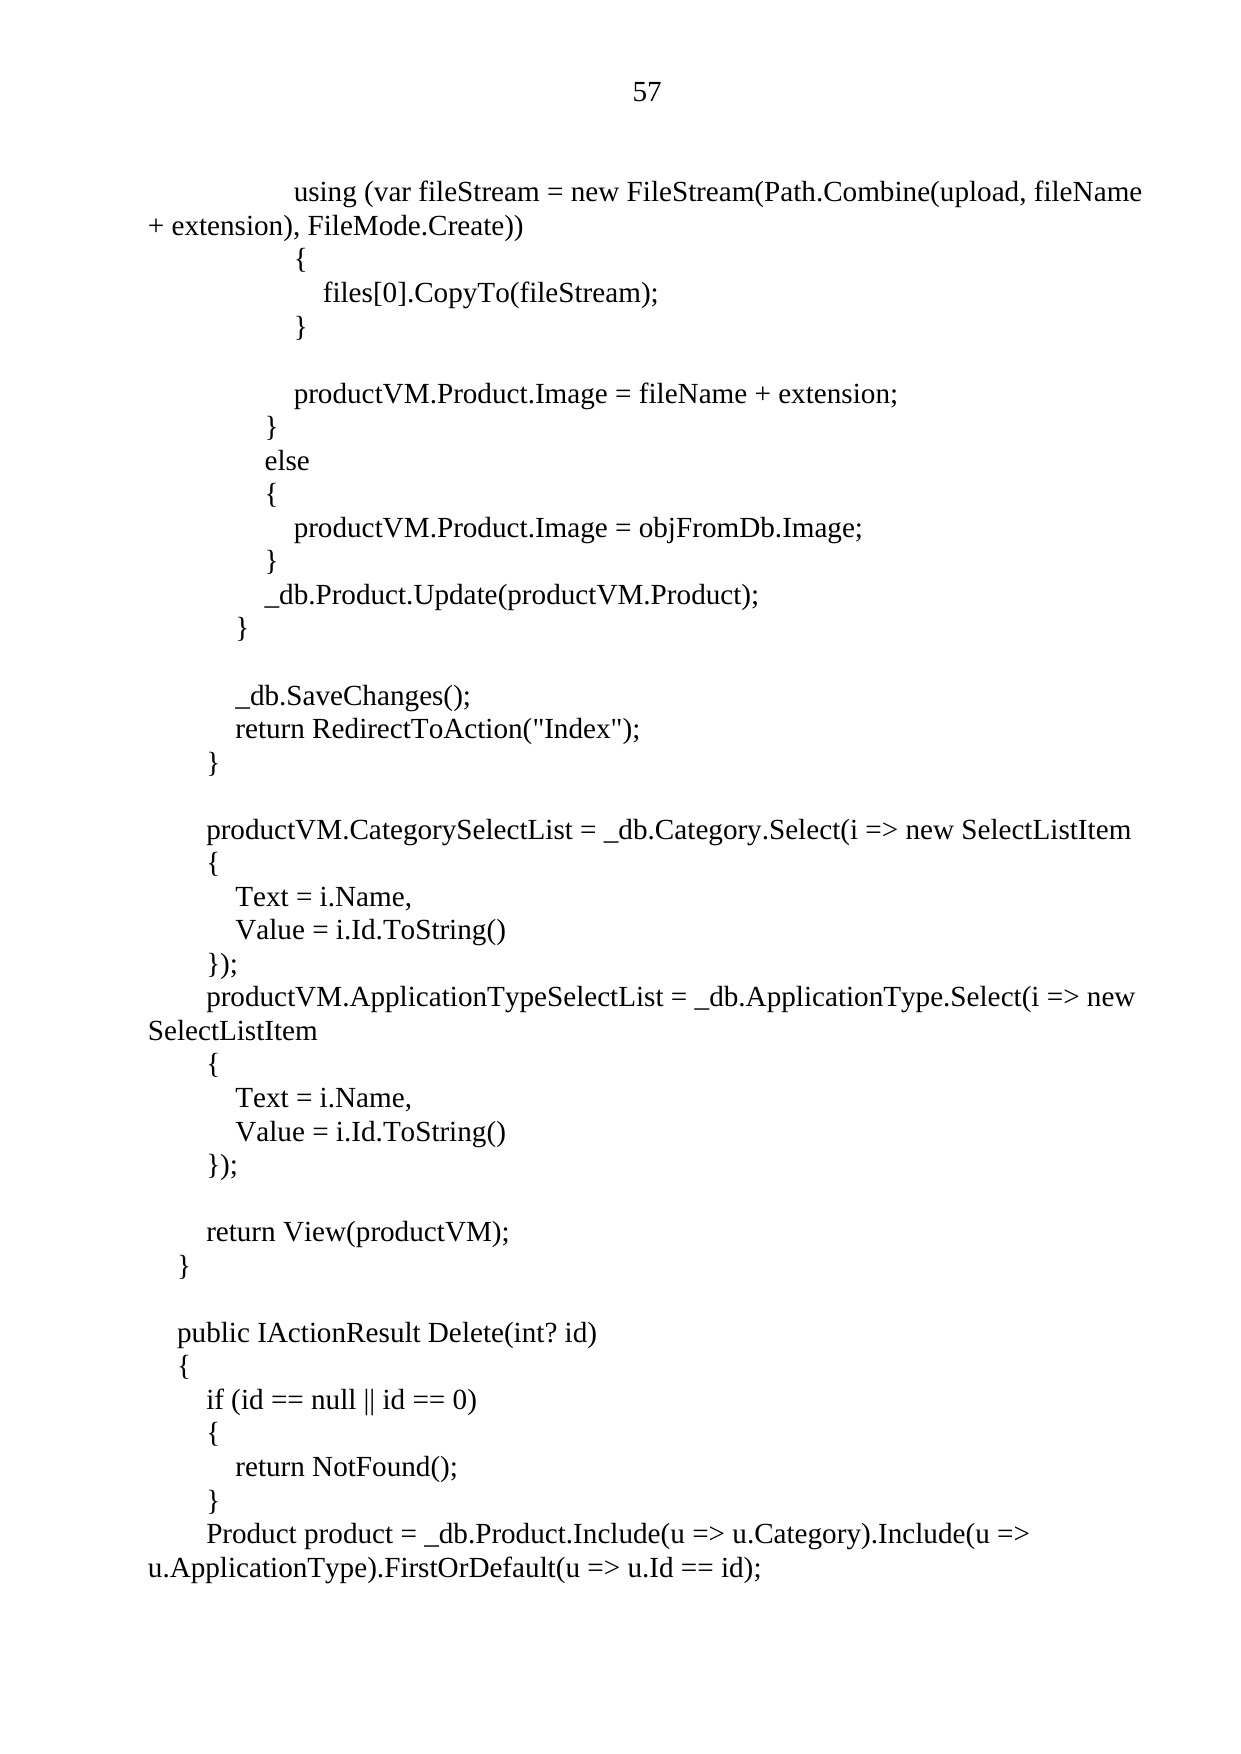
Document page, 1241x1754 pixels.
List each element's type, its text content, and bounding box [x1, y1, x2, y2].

list } [148, 543, 1146, 577]
list return NotFound(); [148, 1449, 1146, 1483]
list }); [148, 1147, 1146, 1181]
list Text = i.Name, [148, 879, 1146, 912]
list { [148, 242, 1146, 275]
list { [148, 845, 1146, 879]
list productVM.Product.Image = fileName + extension; [148, 376, 1146, 409]
list _db.Product.Update(productVM.Product); [148, 577, 1146, 611]
list return RedirectToAction("Index"); [148, 711, 1146, 745]
list { [148, 1047, 1146, 1080]
list using (var fileStream = new FileStream(Path.Combine(upload, fileName + extension), FileMode.Create)) [148, 174, 1146, 242]
list } [148, 1483, 1146, 1516]
list } [148, 1248, 1146, 1281]
list } [148, 745, 1146, 778]
list { [148, 476, 1146, 510]
list Value = i.Id.ToString() [148, 912, 1146, 946]
list files[0].CopyTo(fileStream); [148, 275, 1146, 309]
list productVM.CategorySelectList = _db.Category.Select(i => new SelectListItem [148, 812, 1146, 845]
list _db.SaveChanges(); [148, 678, 1146, 711]
list public IActionResult Delete(int? id) [148, 1315, 1146, 1348]
list } [148, 611, 1146, 644]
list Value = i.Id.ToString() [148, 1114, 1146, 1147]
list if (id == null || id == 0) [148, 1382, 1146, 1416]
list { [148, 1416, 1146, 1449]
list } [148, 309, 1146, 342]
list productVM.Product.Image = objFromDb.Image; [148, 510, 1146, 543]
list { [148, 1348, 1146, 1382]
list } [148, 409, 1146, 443]
list else [148, 443, 1146, 476]
list Text = i.Name, [148, 1080, 1146, 1114]
list }); [148, 946, 1146, 979]
list return View(productVM); [148, 1214, 1146, 1248]
list productVM.ApplicationTypeSelectList = _db.ApplicationType.Select(i => new SelectListItem [148, 979, 1146, 1047]
list Product product = _db.Product.Include(u => u.Category).Include(u => u.ApplicationType).FirstOrDefault(u => u.Id == id); [148, 1516, 1146, 1583]
